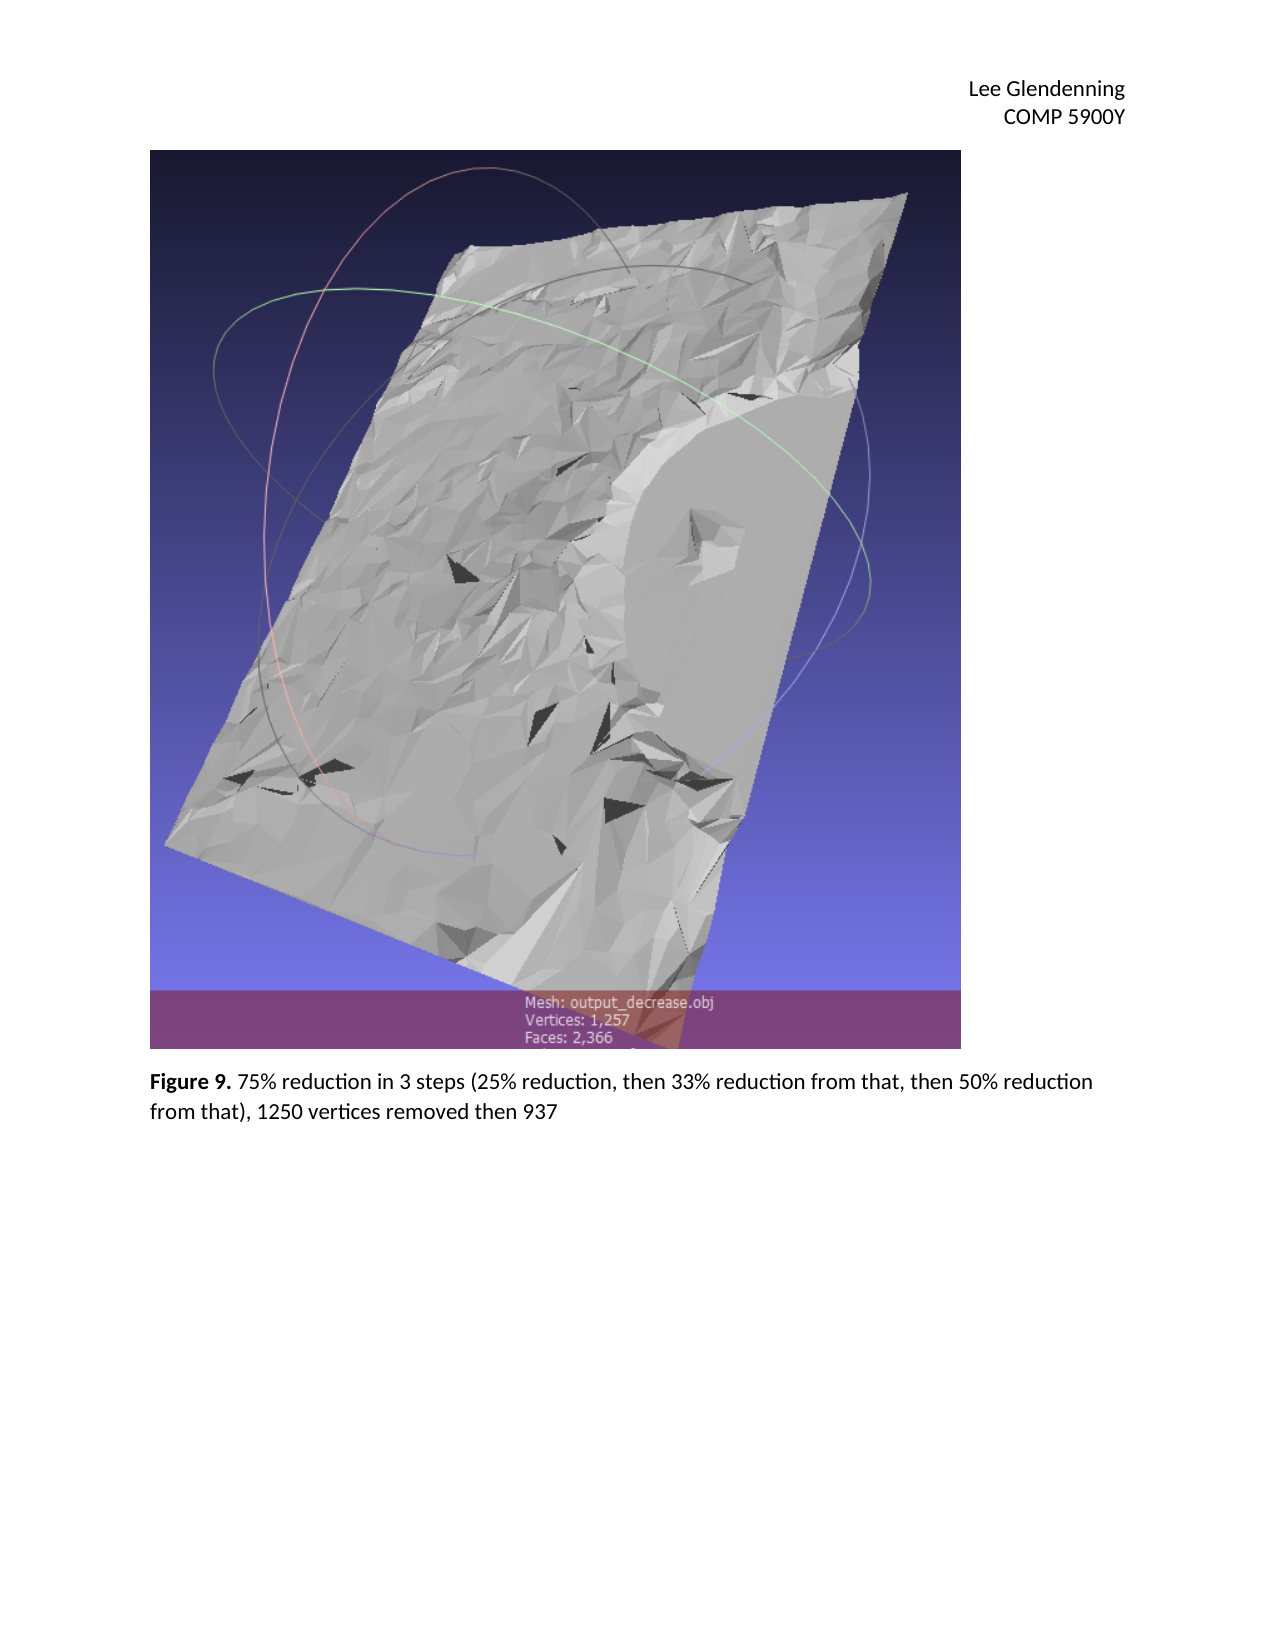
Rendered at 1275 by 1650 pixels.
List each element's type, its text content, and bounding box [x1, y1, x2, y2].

picture [150, 150, 961, 1049]
text Figure 9. 75% reduction in 3 steps (25% reduction, then 33% reduction from that, then 50% reduction from that), 1250 vertices removed then 937 [150, 1067, 1125, 1126]
